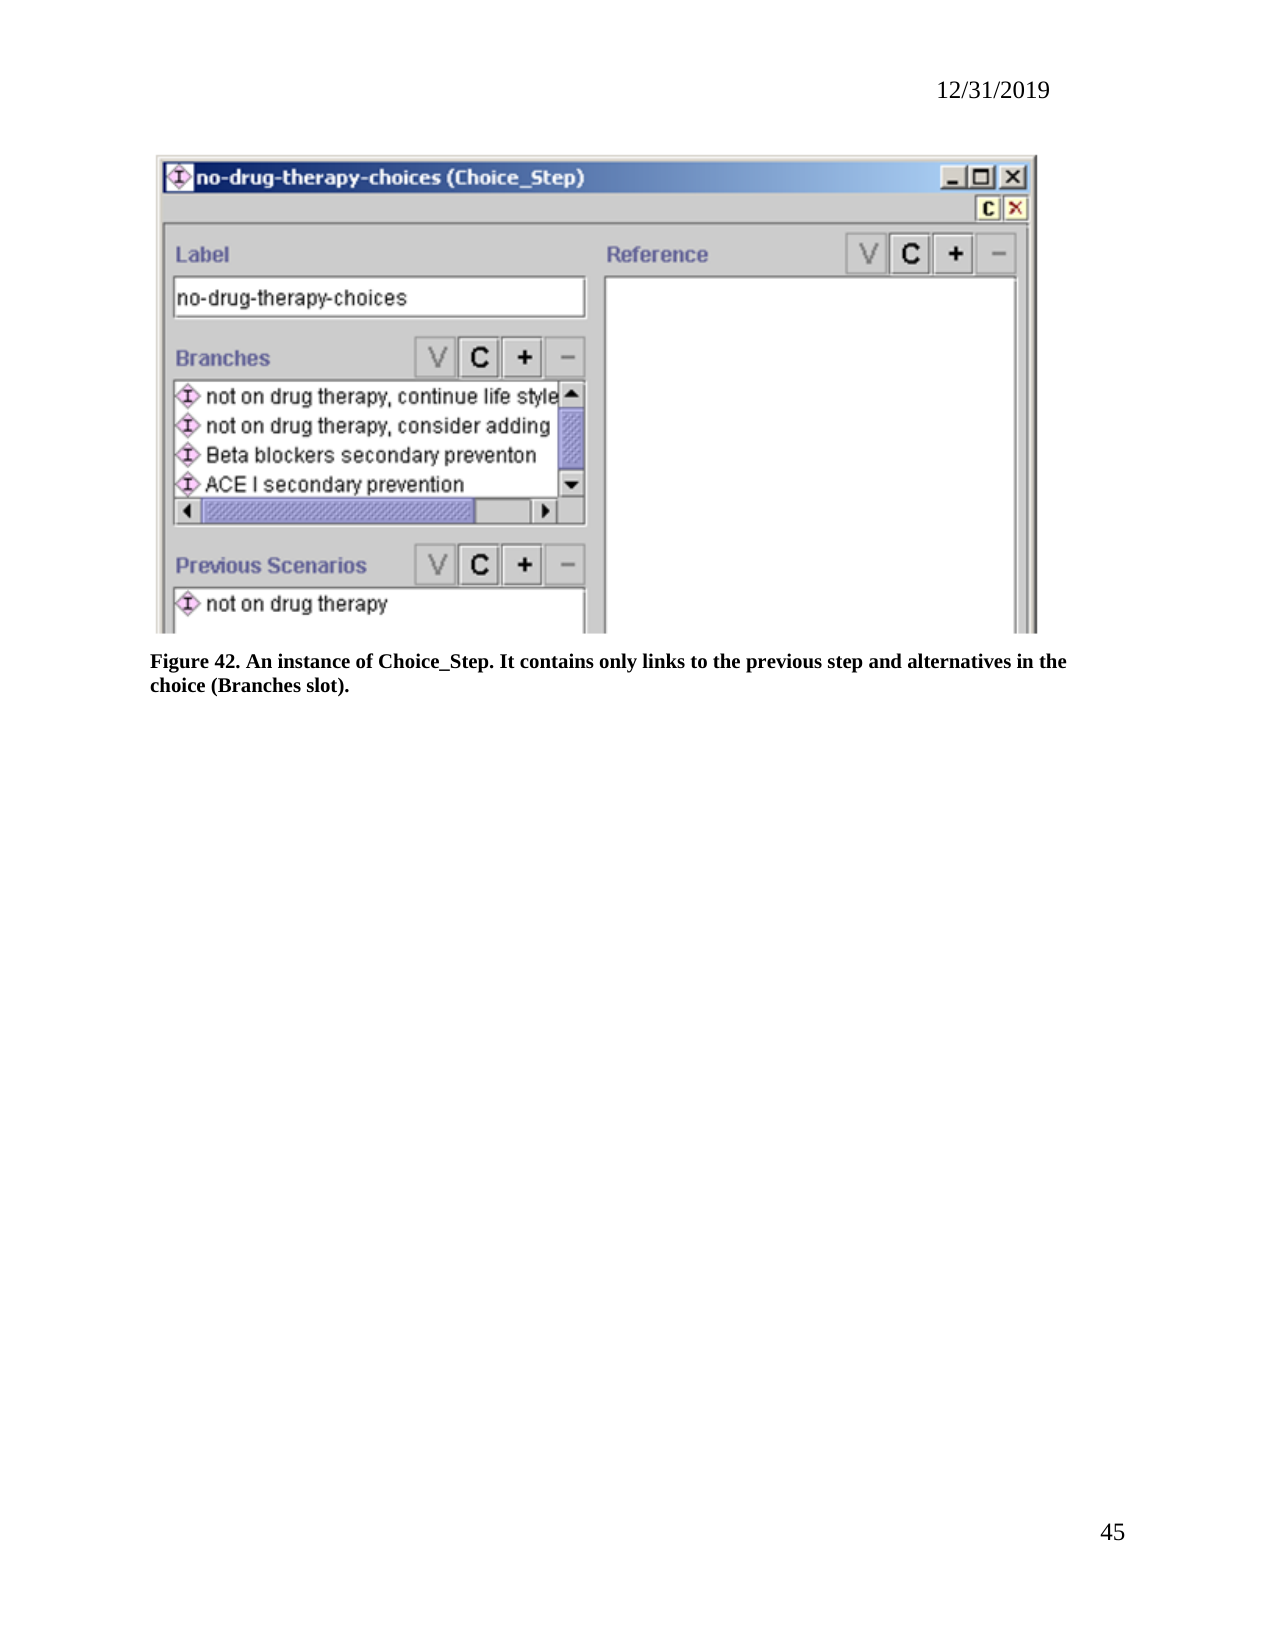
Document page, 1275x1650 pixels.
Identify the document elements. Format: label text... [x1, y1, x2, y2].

picture [150, 150, 1042, 637]
